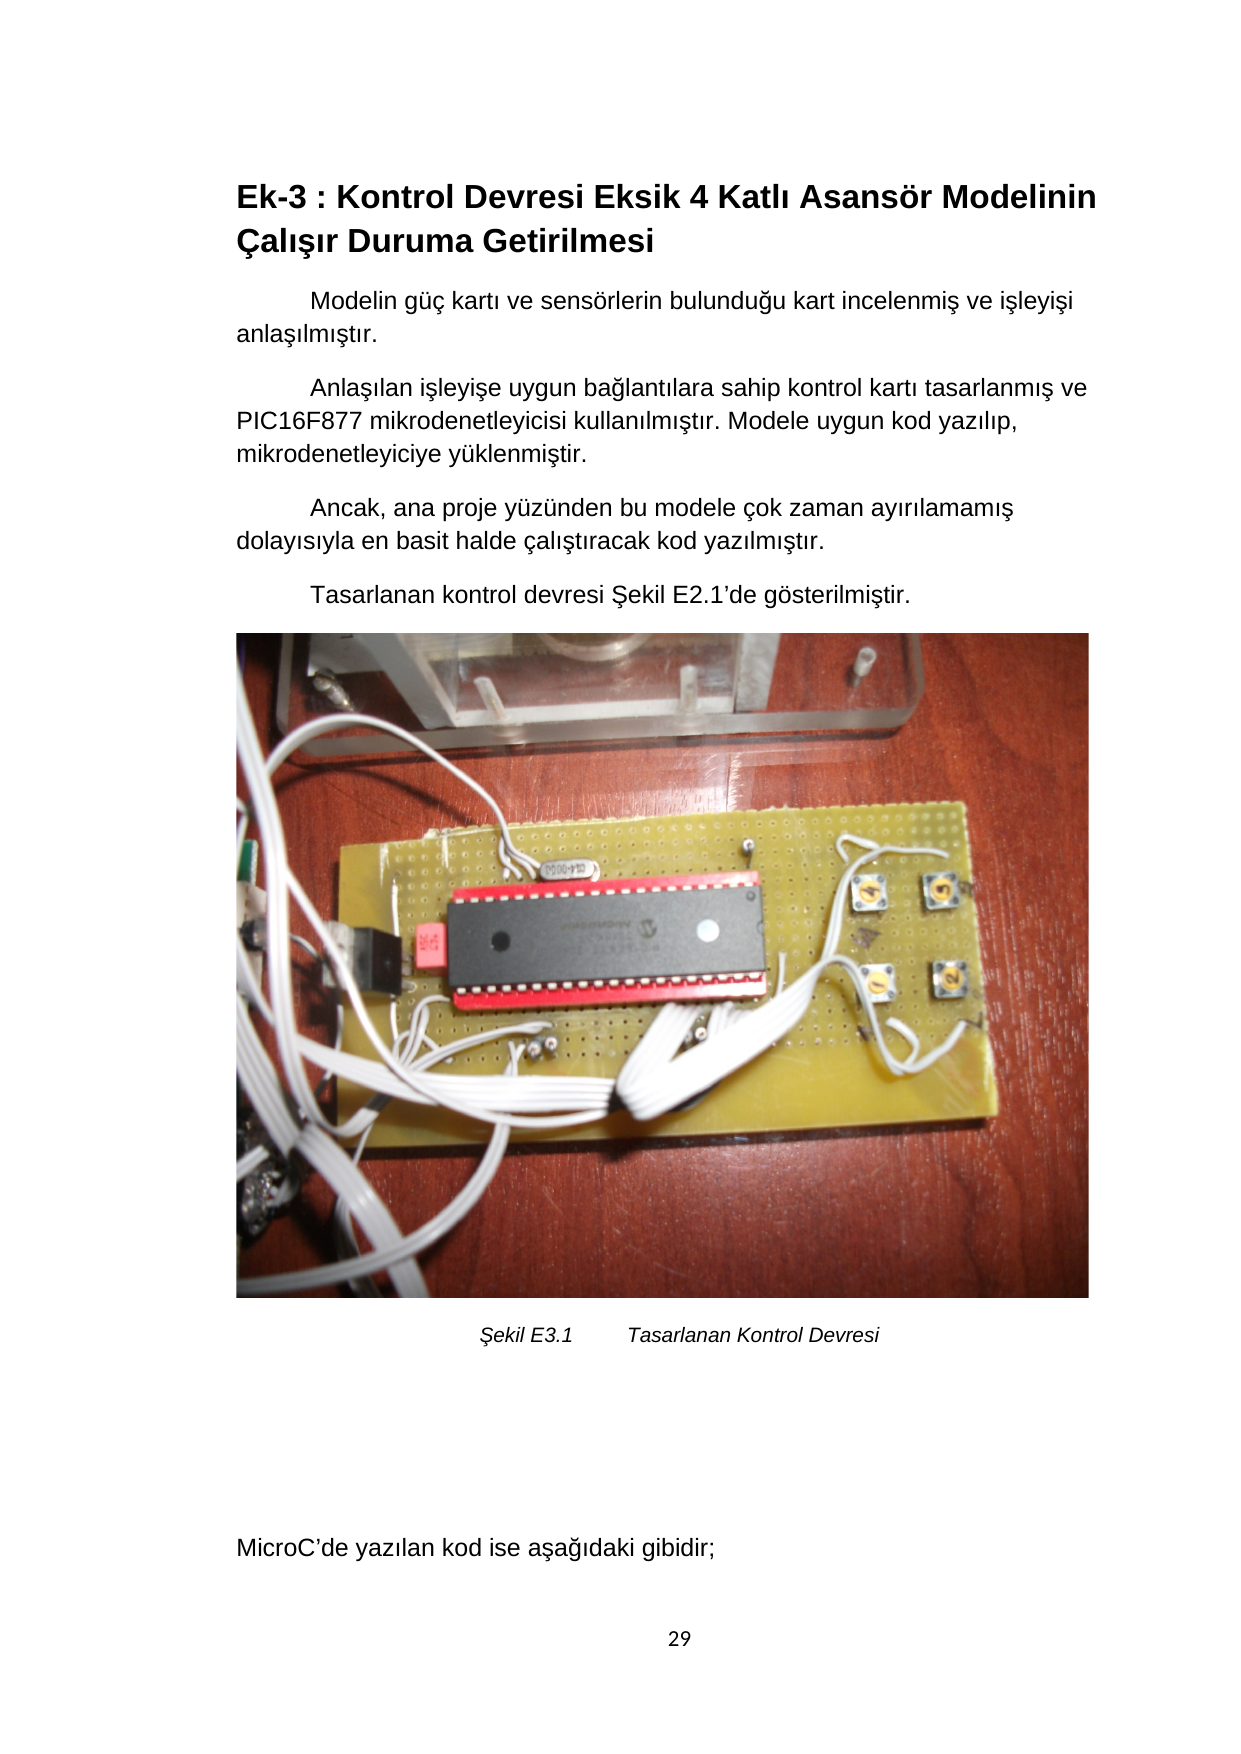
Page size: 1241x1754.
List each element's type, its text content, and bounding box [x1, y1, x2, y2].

picture [236, 633, 1089, 1298]
text Şekil E3.1 Tasarlanan Kontrol Devresi [236, 1323, 1122, 1347]
text Modelin güç kartı ve sensörlerin bulunduğu kart incelenmiş ve işleyişi anlaşılmıştır. [236, 286, 1122, 348]
text MicroC’de yazılan kod ise aşağıdaki gibidir; [236, 1533, 1122, 1562]
text Ek-3 : Kontrol Devresi Eksik 4 Katlı Asansör Modelinin Çalışır Duruma Getirilmesi [236, 177, 1122, 260]
text Tasarlanan kontrol devresi Şekil E2.1’de gösterilmiştir. [236, 580, 1122, 609]
text Ancak, ana proje yüzünden bu modele çok zaman ayırılamamış dolayısıyla en basit halde çalıştıracak kod yazılmıştır. [236, 493, 1122, 555]
text Anlaşılan işleyişe uygun bağlantılara sahip kontrol kartı tasarlanmış ve PIC16F877 mikrodenetleyicisi kullanılmıştır. Modele uygun kod yazılıp, mikrodenetleyiciye yüklenmiştir. [236, 373, 1122, 468]
